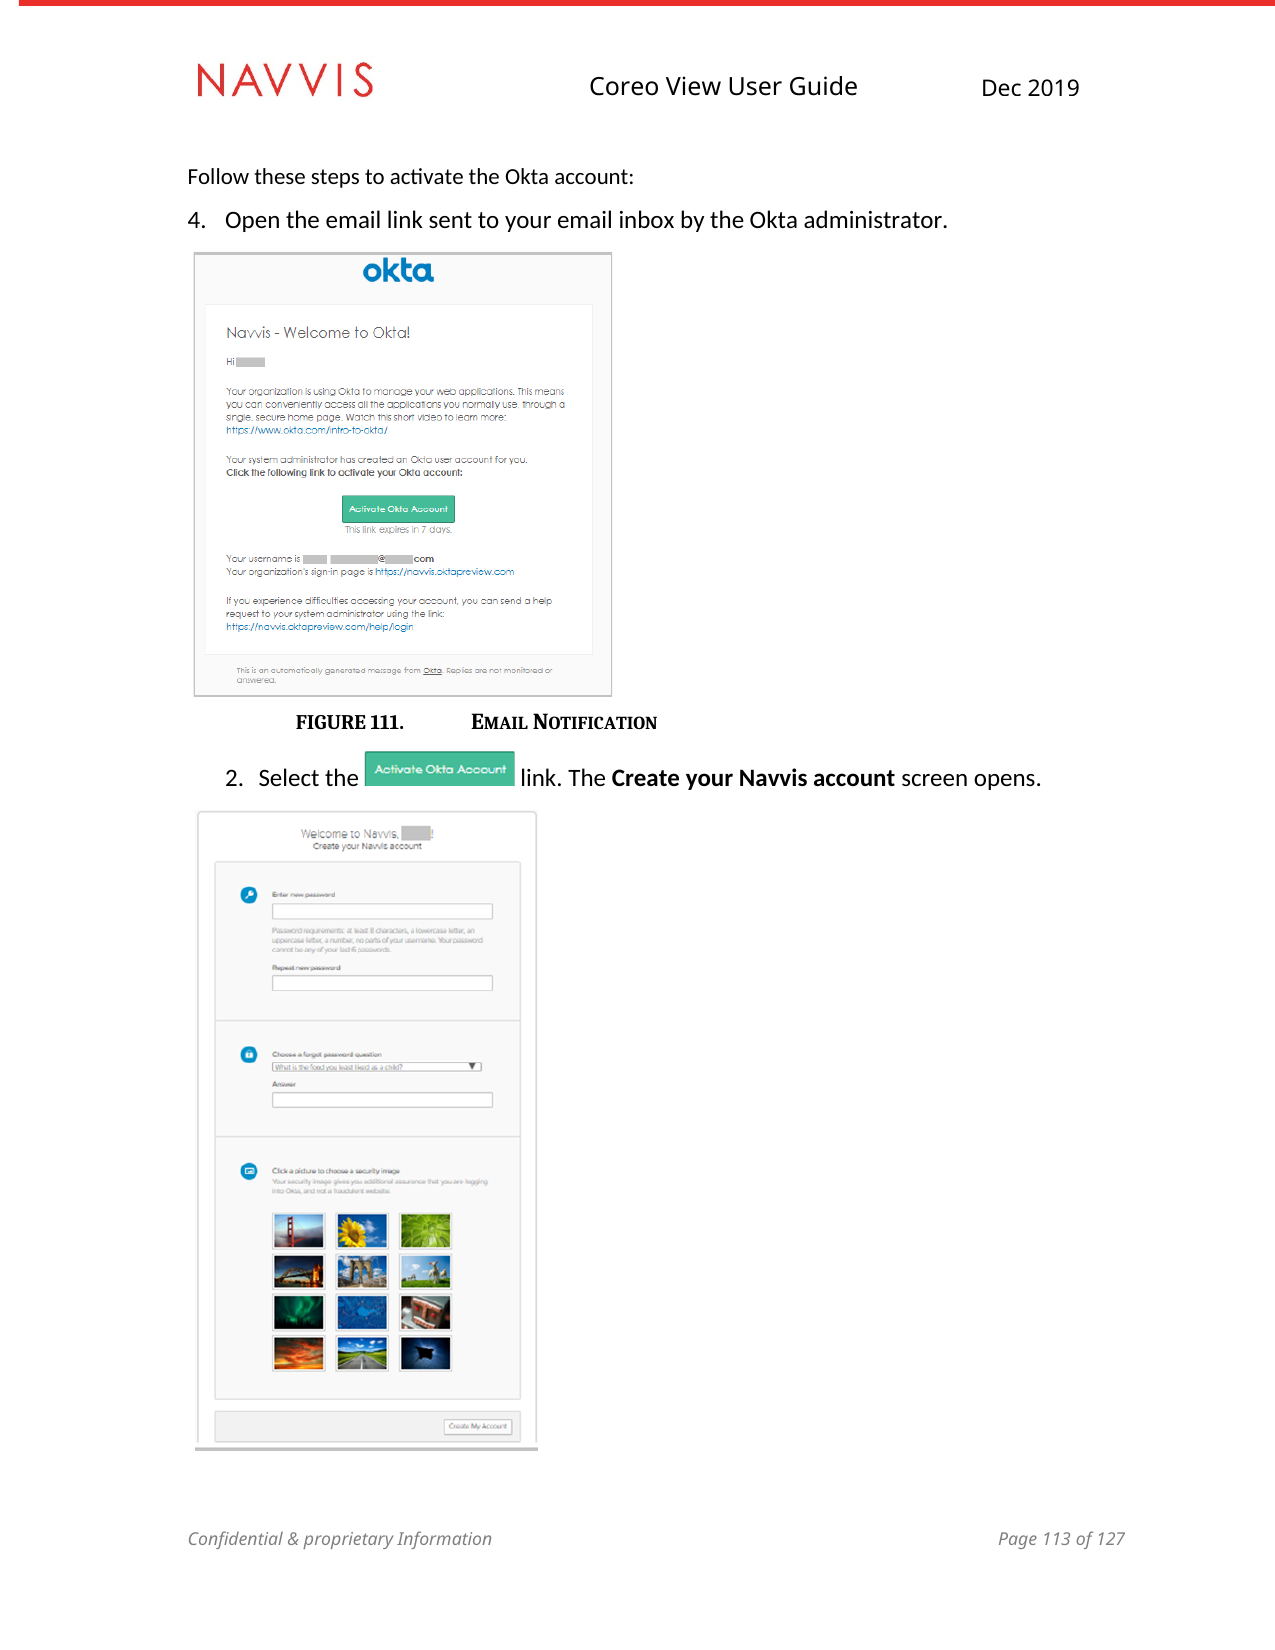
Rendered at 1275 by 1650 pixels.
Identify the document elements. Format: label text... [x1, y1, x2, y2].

text Email Notification [296, 709, 1087, 735]
picture [187, 55, 383, 104]
picture [364, 751, 515, 786]
picture [193, 251, 613, 697]
text Follow these steps to activate the Okta account: [187, 162, 1087, 191]
list Open the email link sent to your email inbox by the Okta administrator. [187, 204, 1087, 235]
list 2. Select the link. The Create your Navvis account screen opens. [225, 751, 1087, 792]
picture [193, 808, 539, 1452]
